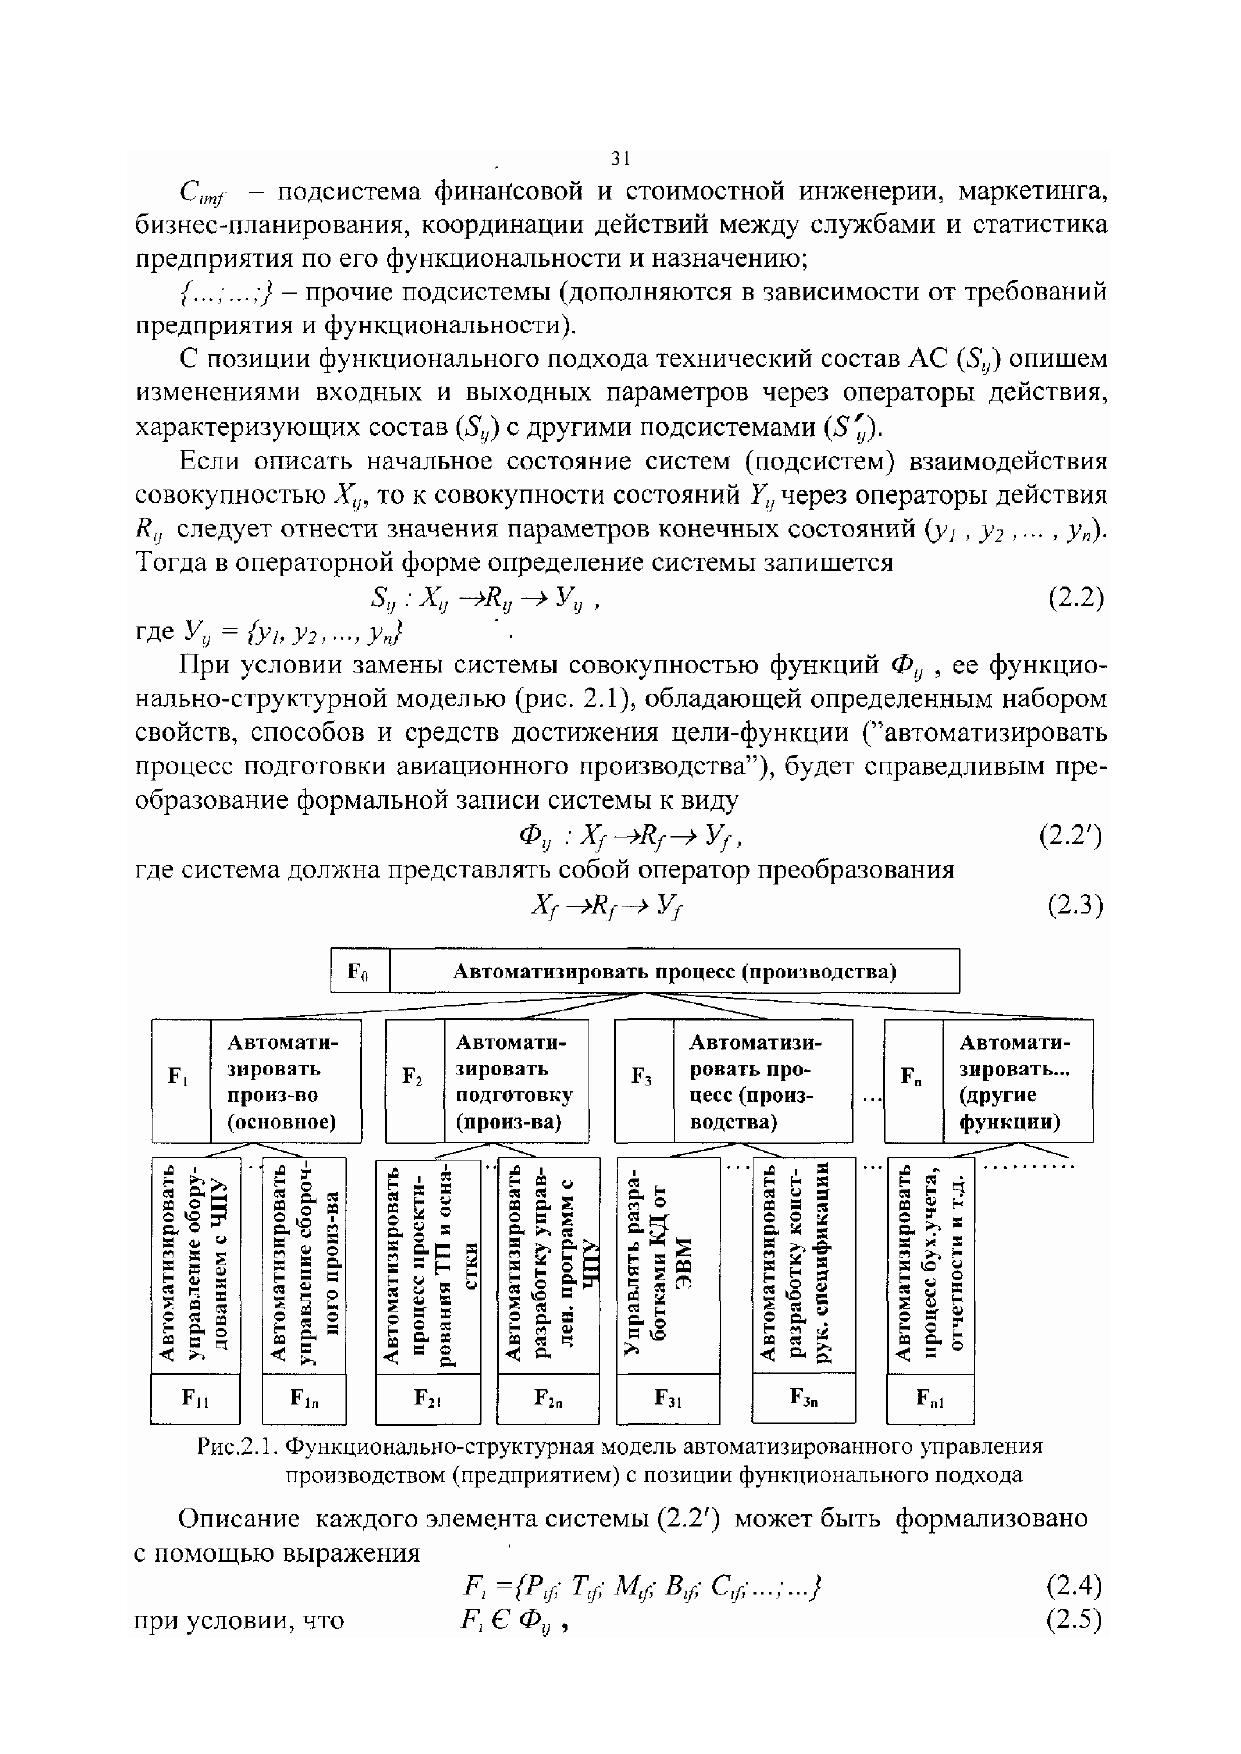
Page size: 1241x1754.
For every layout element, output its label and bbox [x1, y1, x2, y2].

picture [127, 150, 1111, 1638]
